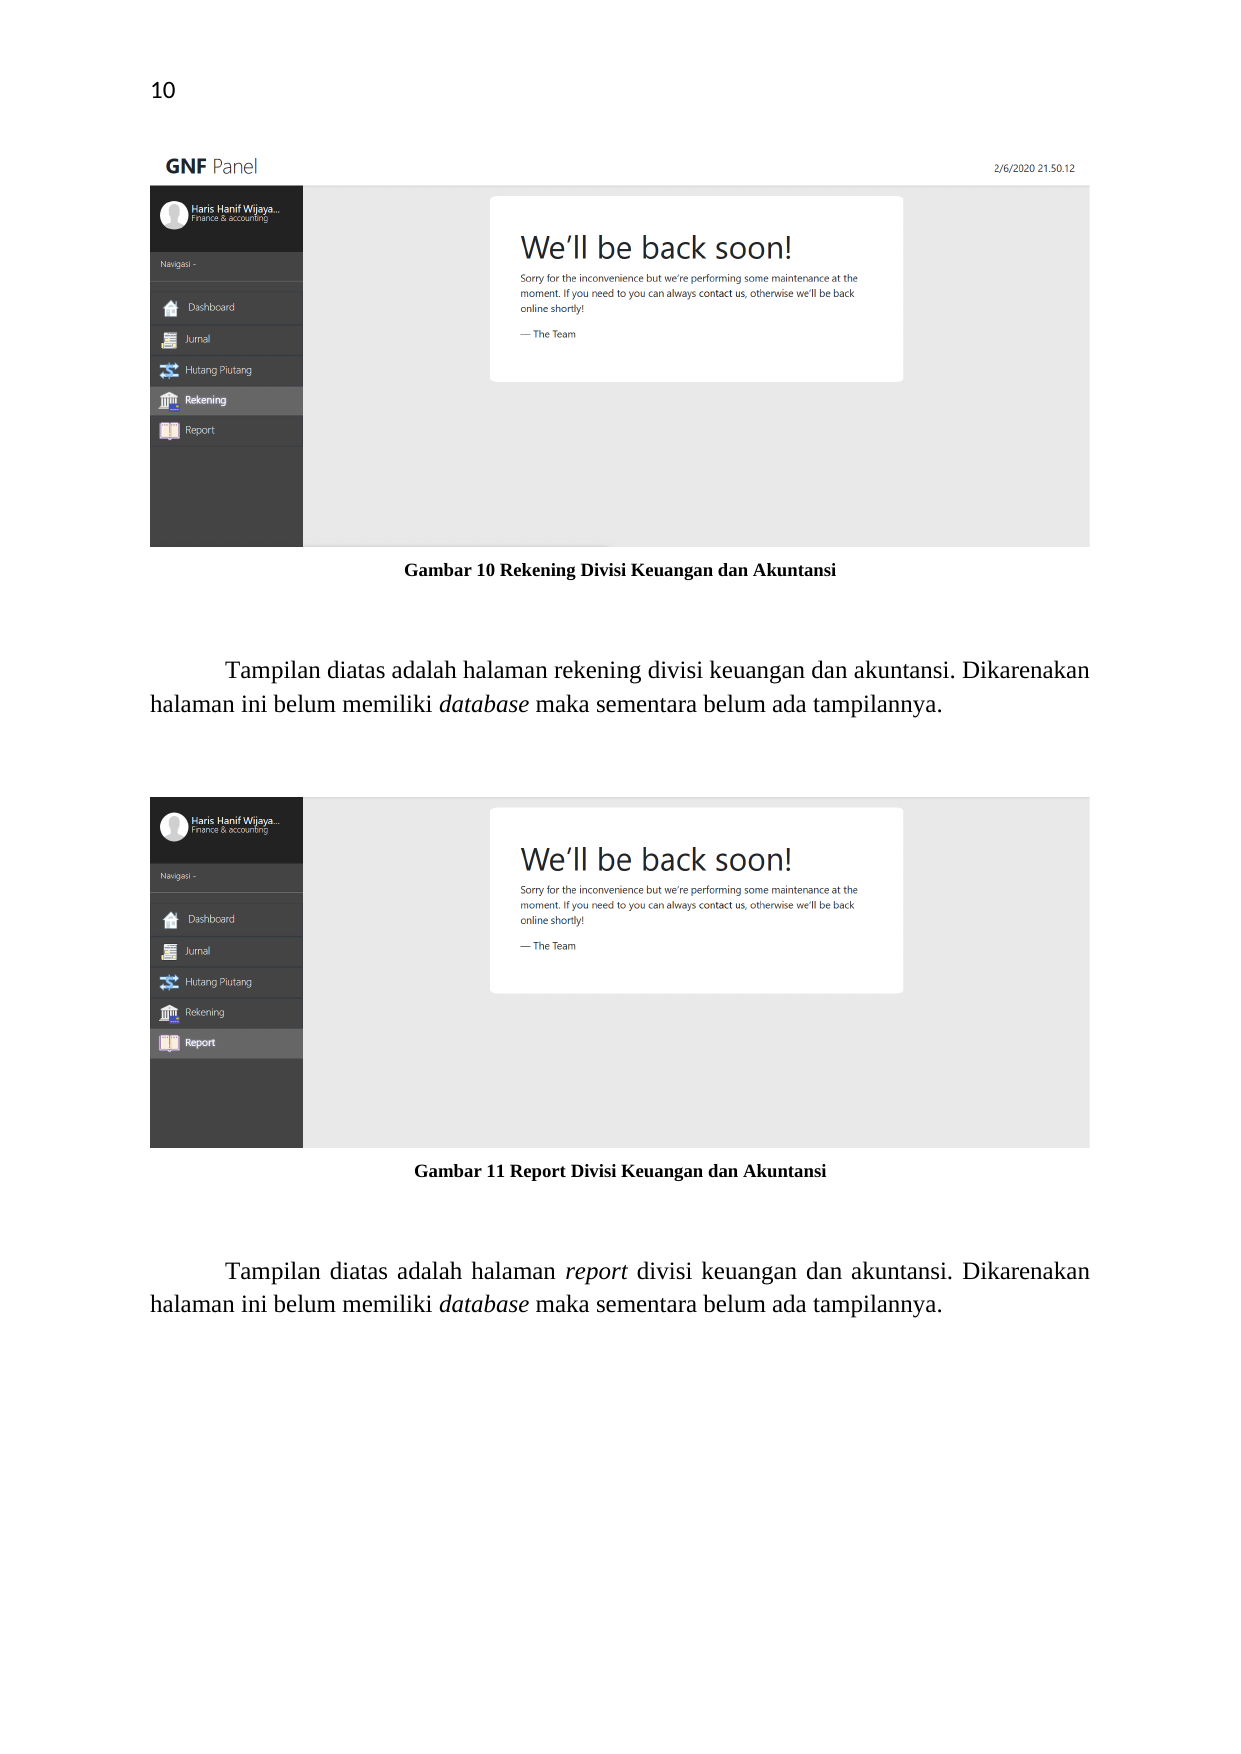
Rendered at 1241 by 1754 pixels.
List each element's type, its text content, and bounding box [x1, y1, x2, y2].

text Tampilan diatas adalah halaman report divisi keuangan dan akuntansi. Dikarenakan halaman ini belum memiliki database maka sementara belum ada tampilannya. [150, 1256, 1090, 1318]
picture [150, 150, 1090, 547]
text Tampilan diatas adalah halaman rekening divisi keuangan dan akuntansi. Dikarenakan halaman ini belum memiliki database maka sementara belum ada tampilannya. [150, 656, 1090, 717]
picture [150, 796, 1090, 1148]
text Gambar 10 Rekening Divisi Keuangan dan Akuntansi [150, 559, 1090, 581]
text Gambar 11 Report Divisi Keuangan dan Akuntansi [150, 1160, 1090, 1181]
